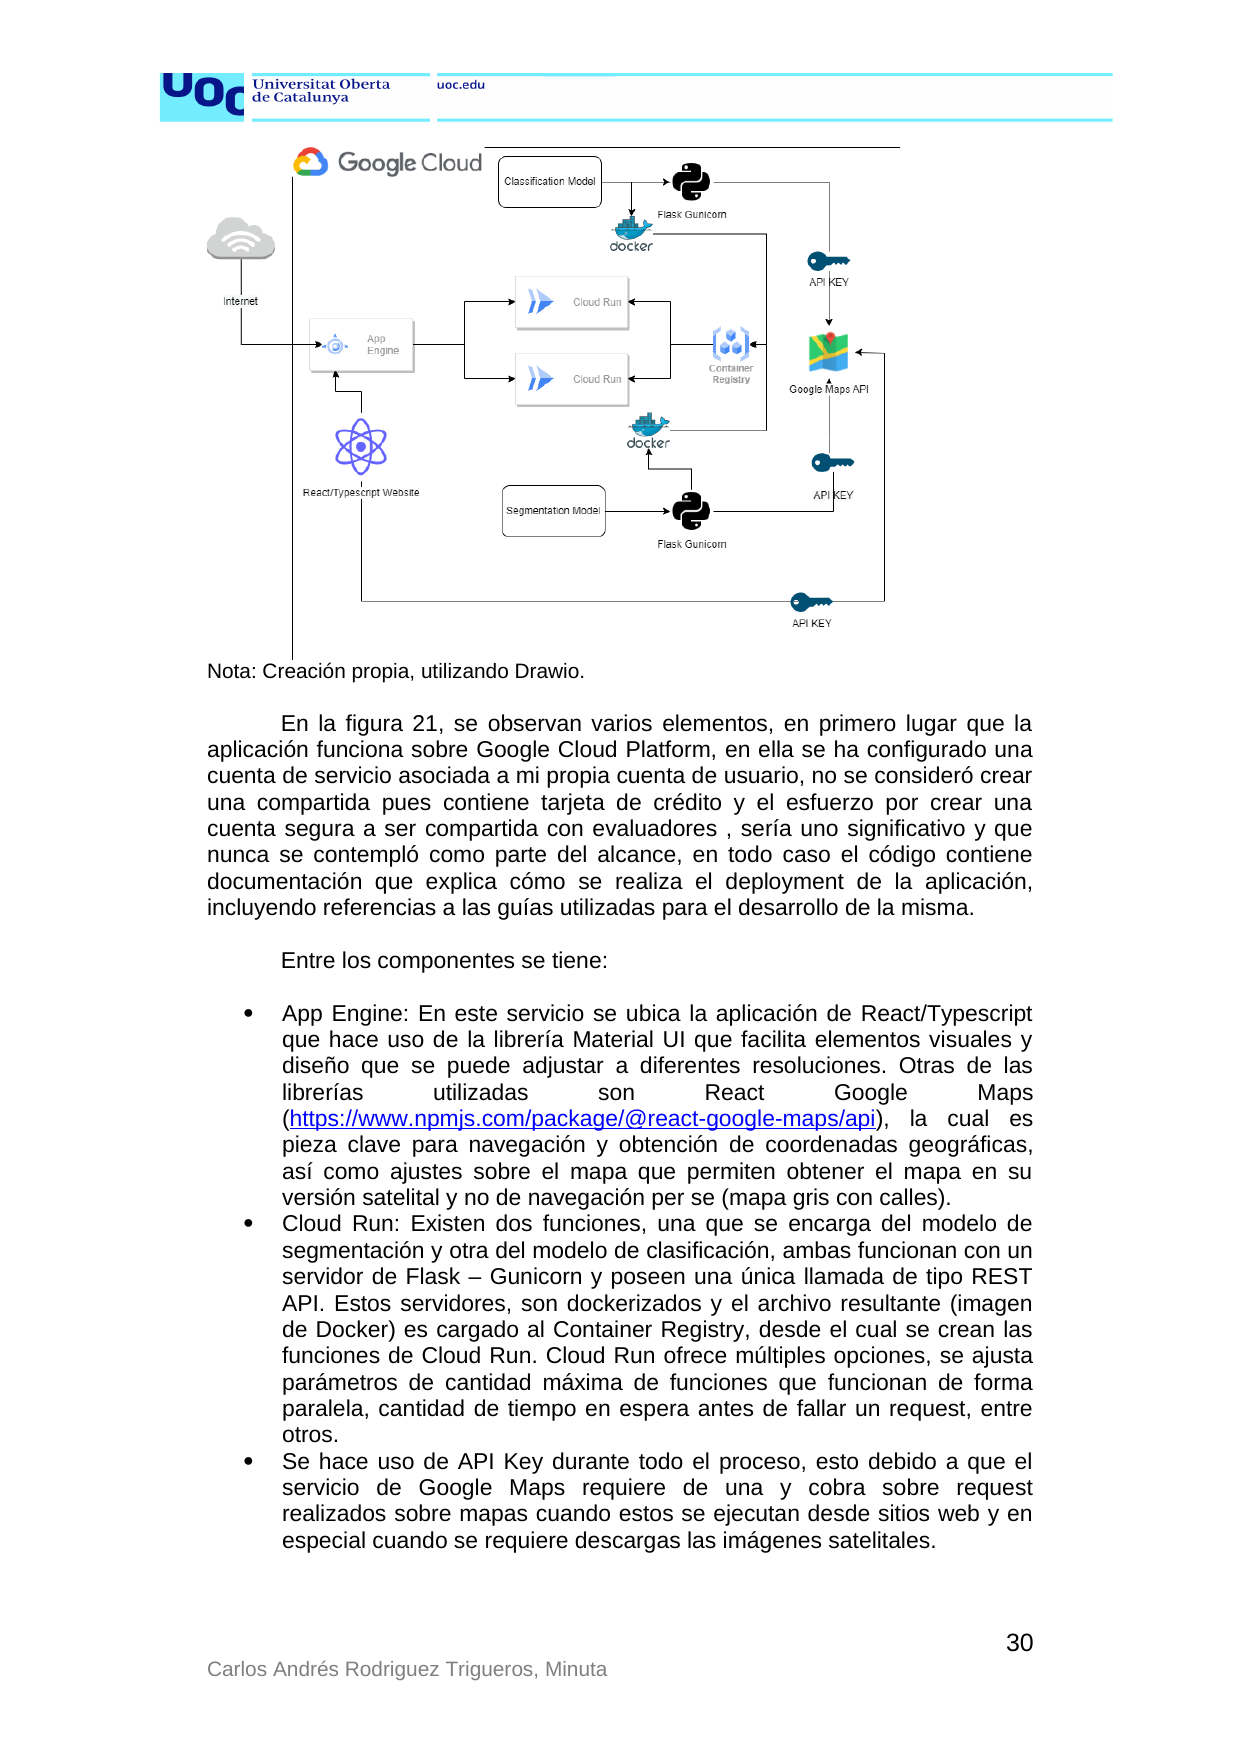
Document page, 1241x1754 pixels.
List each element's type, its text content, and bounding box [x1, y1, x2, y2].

picture [159, 73, 1113, 124]
text En la figura 21, se observan varios elementos, en primero lugar que la aplicación funciona sobre Google Cloud Platform, en ella se ha configurado una cuenta de servicio asociada a mi propia cuenta de usuario, no se consideró crear una compartida pues contiene tarjeta de crédito y el esfuerzo por crear una cuenta segura a ser compartida con evaluadores , sería uno significativo y que nunca se contempló como parte del alcance, en todo caso el código contiene documentación que explica cómo se realiza el deployment de la aplicación, incluyendo referencias a las guías utilizadas para el desarrollo de la misma. [207, 710, 1033, 921]
list App Engine: En este servicio se ubica la aplicación de React/Typescript que hace uso de la librería Material UI que facilita elementos visuales y diseño que se puede adjustar a diferentes resoluciones. Otras de las librerías utilizadas son React Google Maps (https://www.npmjs.com/package/@react-google-maps/api), la cual es pieza clave para navegación y obtención de coordenadas geográficas, así como ajustes sobre el mapa que permiten obtener el mapa en su versión satelital y no de navegación per se (mapa gris con calles). [244, 999, 1033, 1210]
text Entre los componentes se tiene: [207, 947, 1033, 973]
list Se hace uso de API Key durante todo el proceso, esto debido a que el servicio de Google Maps requiere de una y cobra sobre request realizados sobre mapas cuando estos se ejecutan desde sitios web y en especial cuando se requiere descargas las imágenes satelitales. [244, 1448, 1033, 1553]
text Nota: Creación propia, utilizando Drawio. [207, 659, 1033, 683]
list Cloud Run: Existen dos funciones, una que se encarga del modelo de segmentación y otra del modelo de clasificación, ambas funcionan con un servidor de Flask – Gunicorn y poseen una única llamada de tipo REST API. Estos servidores, son dockerizados y el archivo resultante (imagen de Docker) es cargado al Container Registry, desde el cual se crean las funciones de Cloud Run. Cloud Run ofrece múltiples opciones, se ajusta parámetros de cantidad máxima de funciones que funcionan de forma paralela, cantidad de tiempo en espera antes de fallar un request, entre otros. [244, 1210, 1033, 1448]
